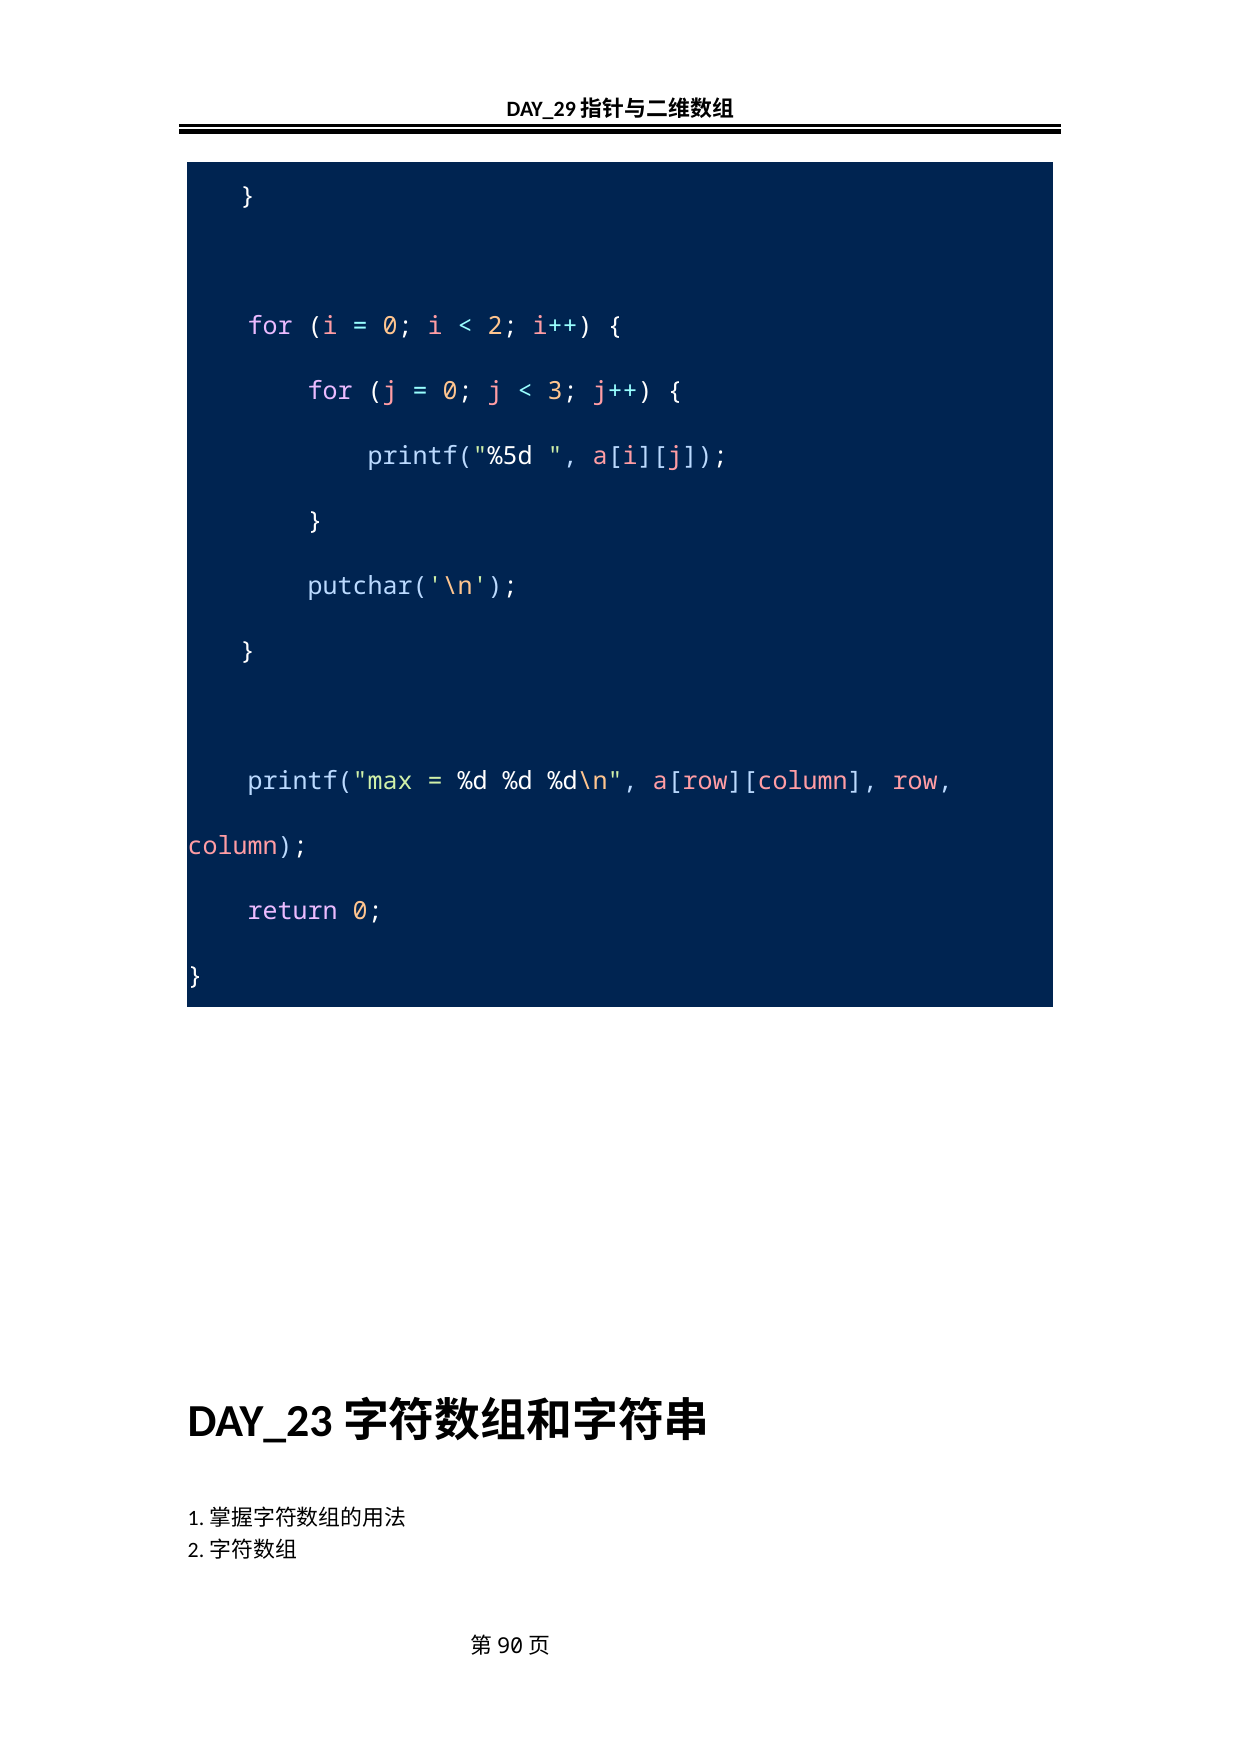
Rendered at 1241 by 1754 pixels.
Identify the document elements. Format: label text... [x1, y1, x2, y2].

text } [187, 942, 1053, 1007]
text return 0; [187, 877, 1053, 942]
text putchar('\n'); [187, 552, 1053, 617]
text for (j = 0; j < 3; j++) { [187, 357, 1053, 422]
text for (i = 0; i < 2; i++) { [187, 292, 1053, 357]
text printf("max = %d %d %d\n", a[row][column], row, column); [187, 747, 1053, 877]
text } [187, 617, 1053, 682]
text } [187, 487, 1053, 552]
text } [187, 162, 1053, 227]
subtitle DAY_23 字符数组和字符串 [187, 1367, 1053, 1465]
list 字符数组 [187, 1532, 1053, 1564]
text printf("%5d ", a[i][j]); [187, 422, 1053, 487]
list 掌握字符数组的用法 [187, 1499, 1053, 1532]
